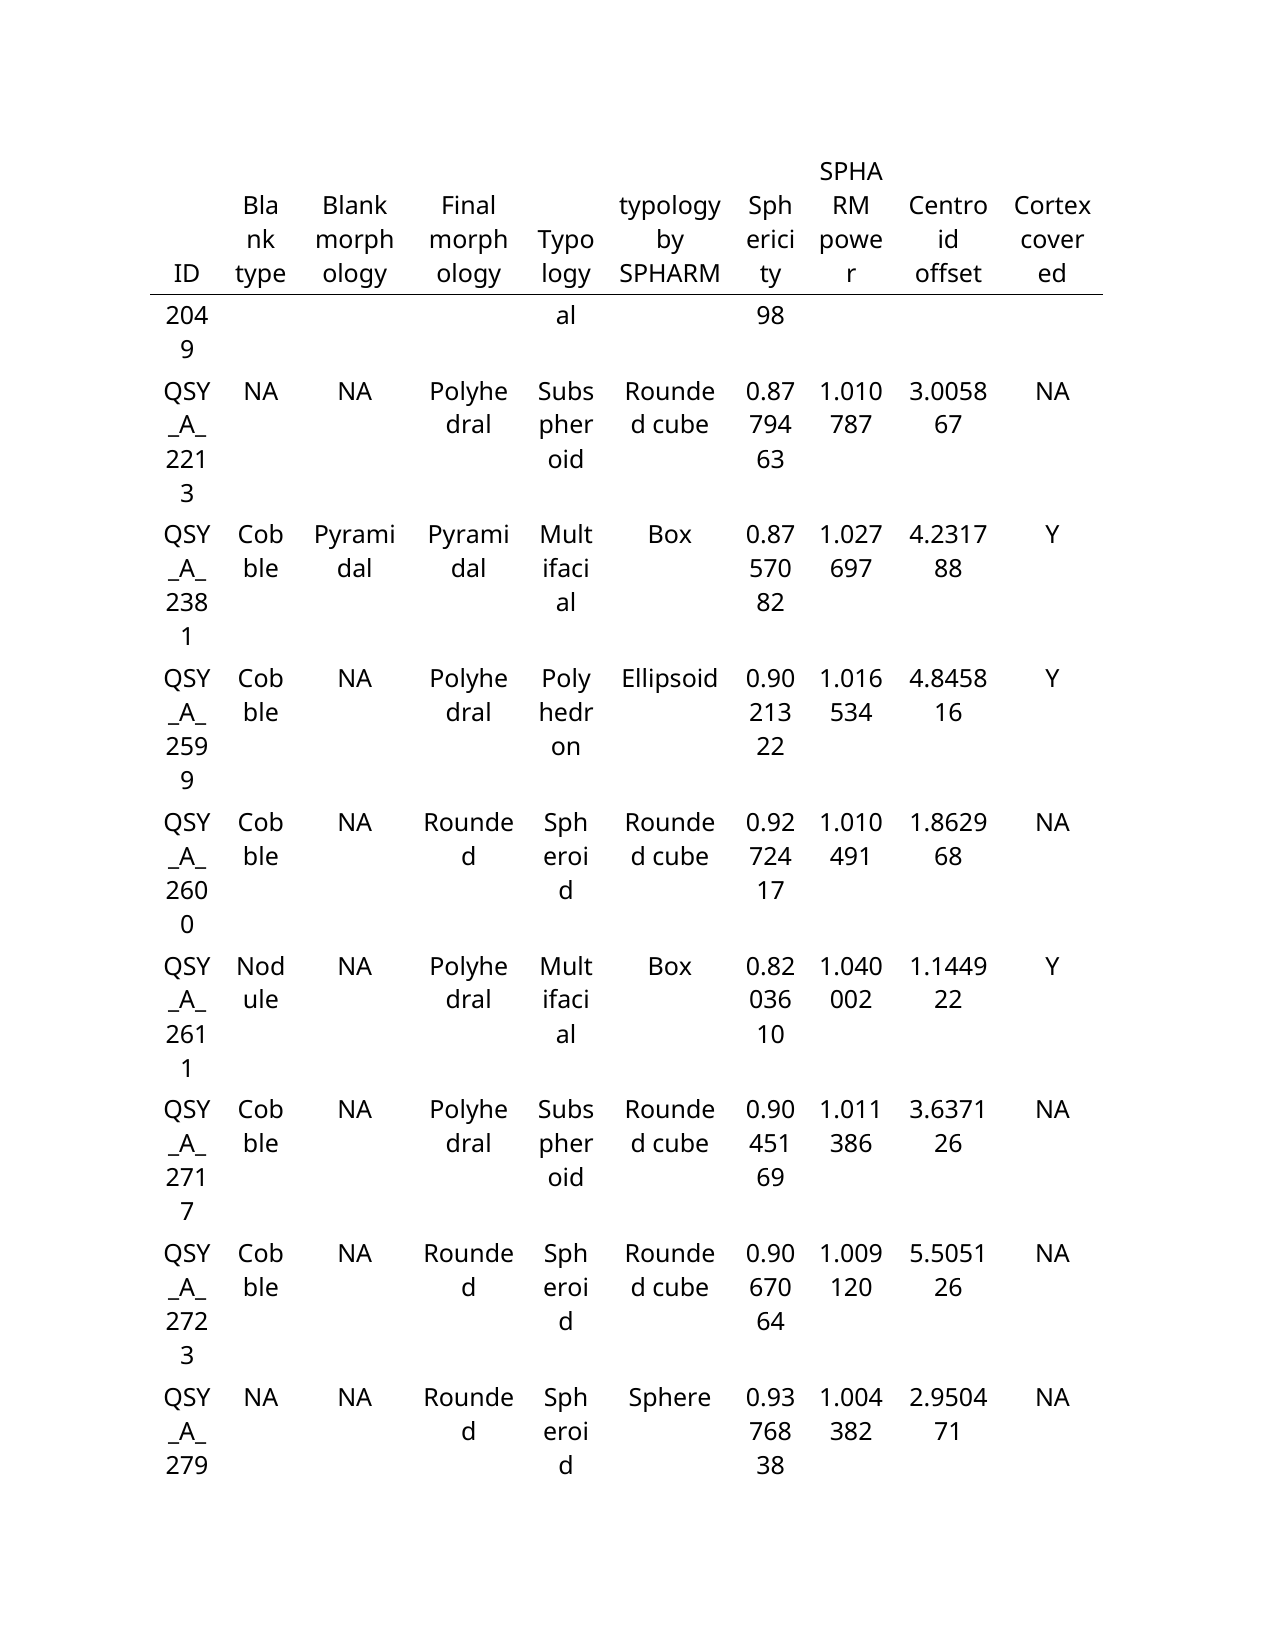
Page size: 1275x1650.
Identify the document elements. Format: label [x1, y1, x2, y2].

table_header [139, 150, 1114, 1485]
